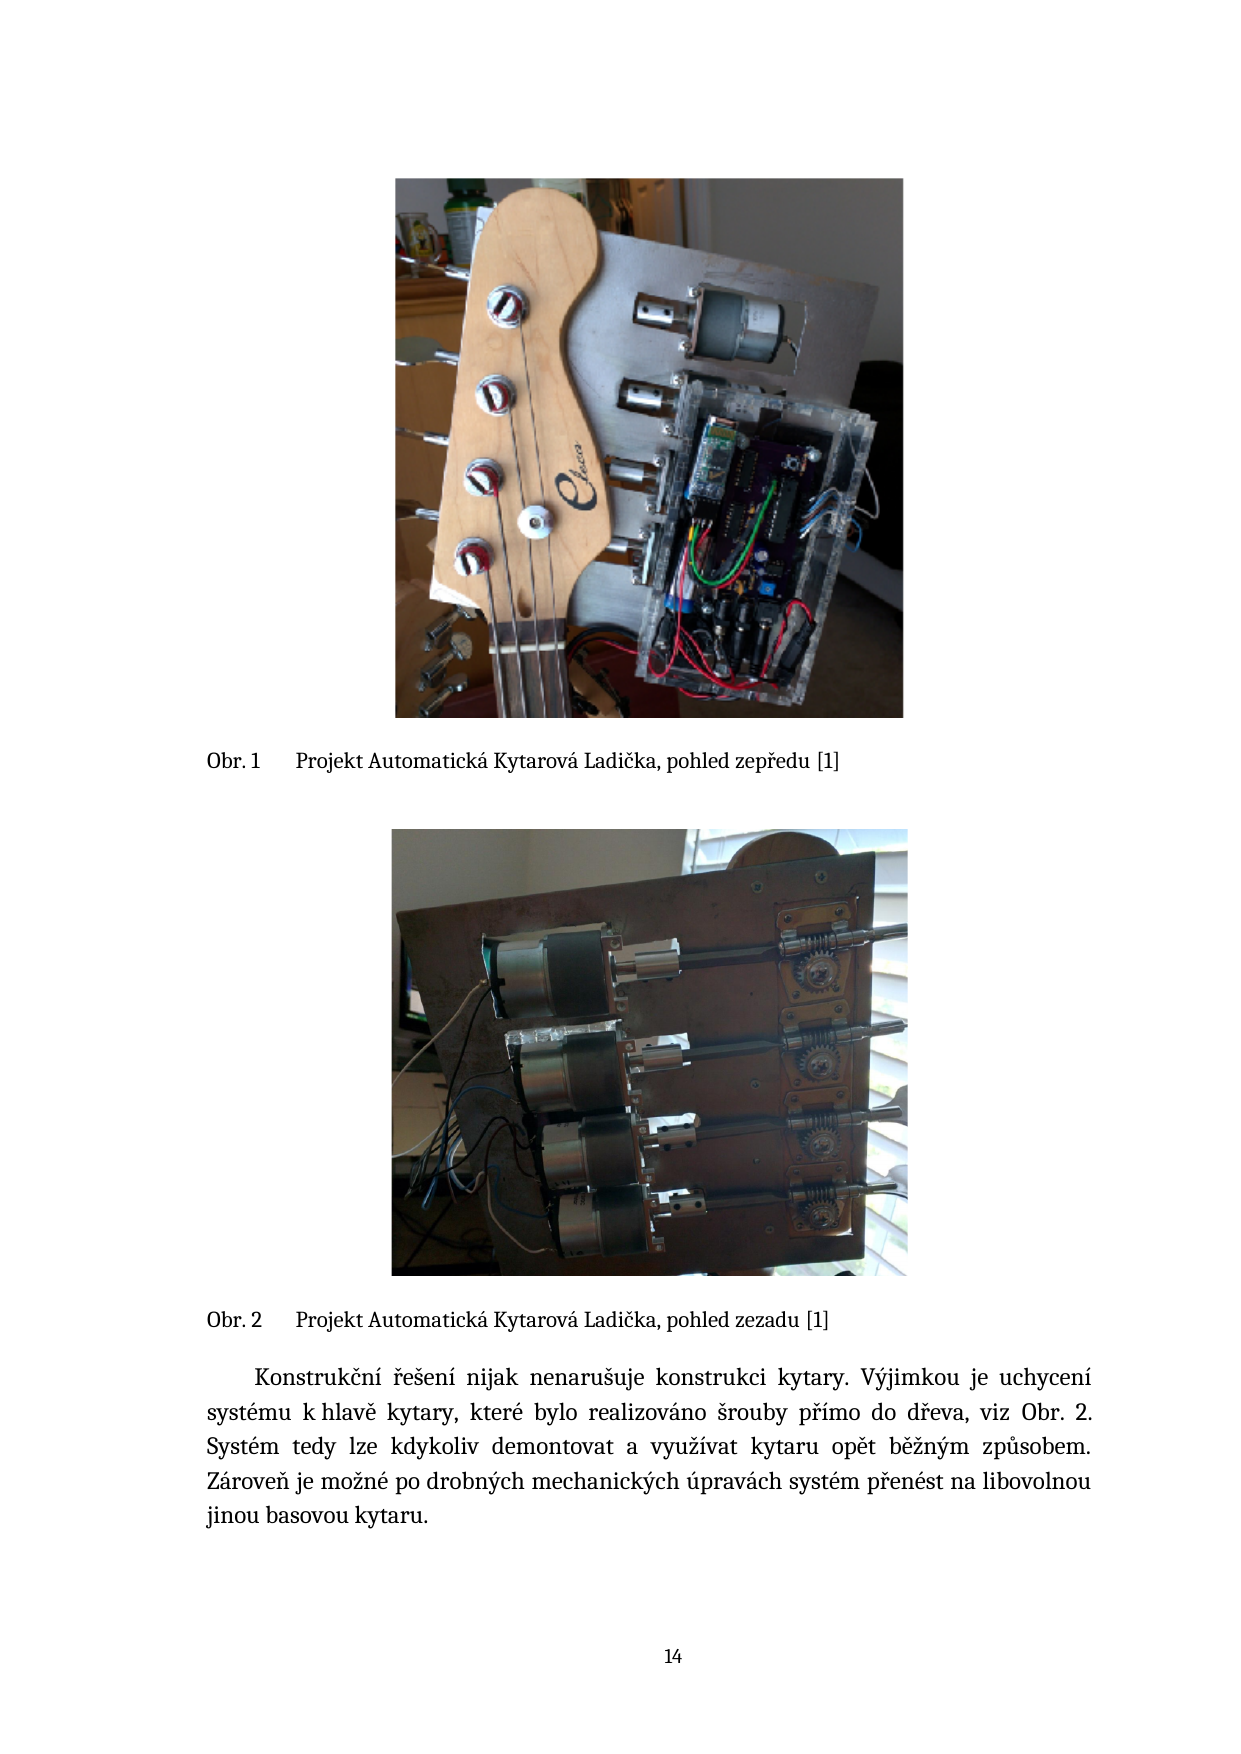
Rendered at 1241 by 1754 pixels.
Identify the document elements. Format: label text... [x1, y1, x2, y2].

text Konstrukční řešení nijak nenarušuje konstrukci kytary. Výjimkou je uchycení systému k hlavě kytary, které bylo realizováno šrouby přímo do dřeva, viz obr. 2. Systém tedy lze kdykoliv demontovat a využívat kytaru opět běžným způsobem. Zároveň je možné po drobných mechanických úpravách systém přenést na libovolnou jinou basovou kytaru. [207, 1363, 1092, 1530]
text Obr. 2 Projekt Automatická Kytarová Ladička, pohled zezadu [1] [207, 1307, 1092, 1333]
picture [394, 177, 905, 718]
picture [391, 829, 908, 1276]
text Obr. 1 Projekt Automatická Kytarová Ladička, pohled zepředu [1] [207, 748, 1092, 774]
